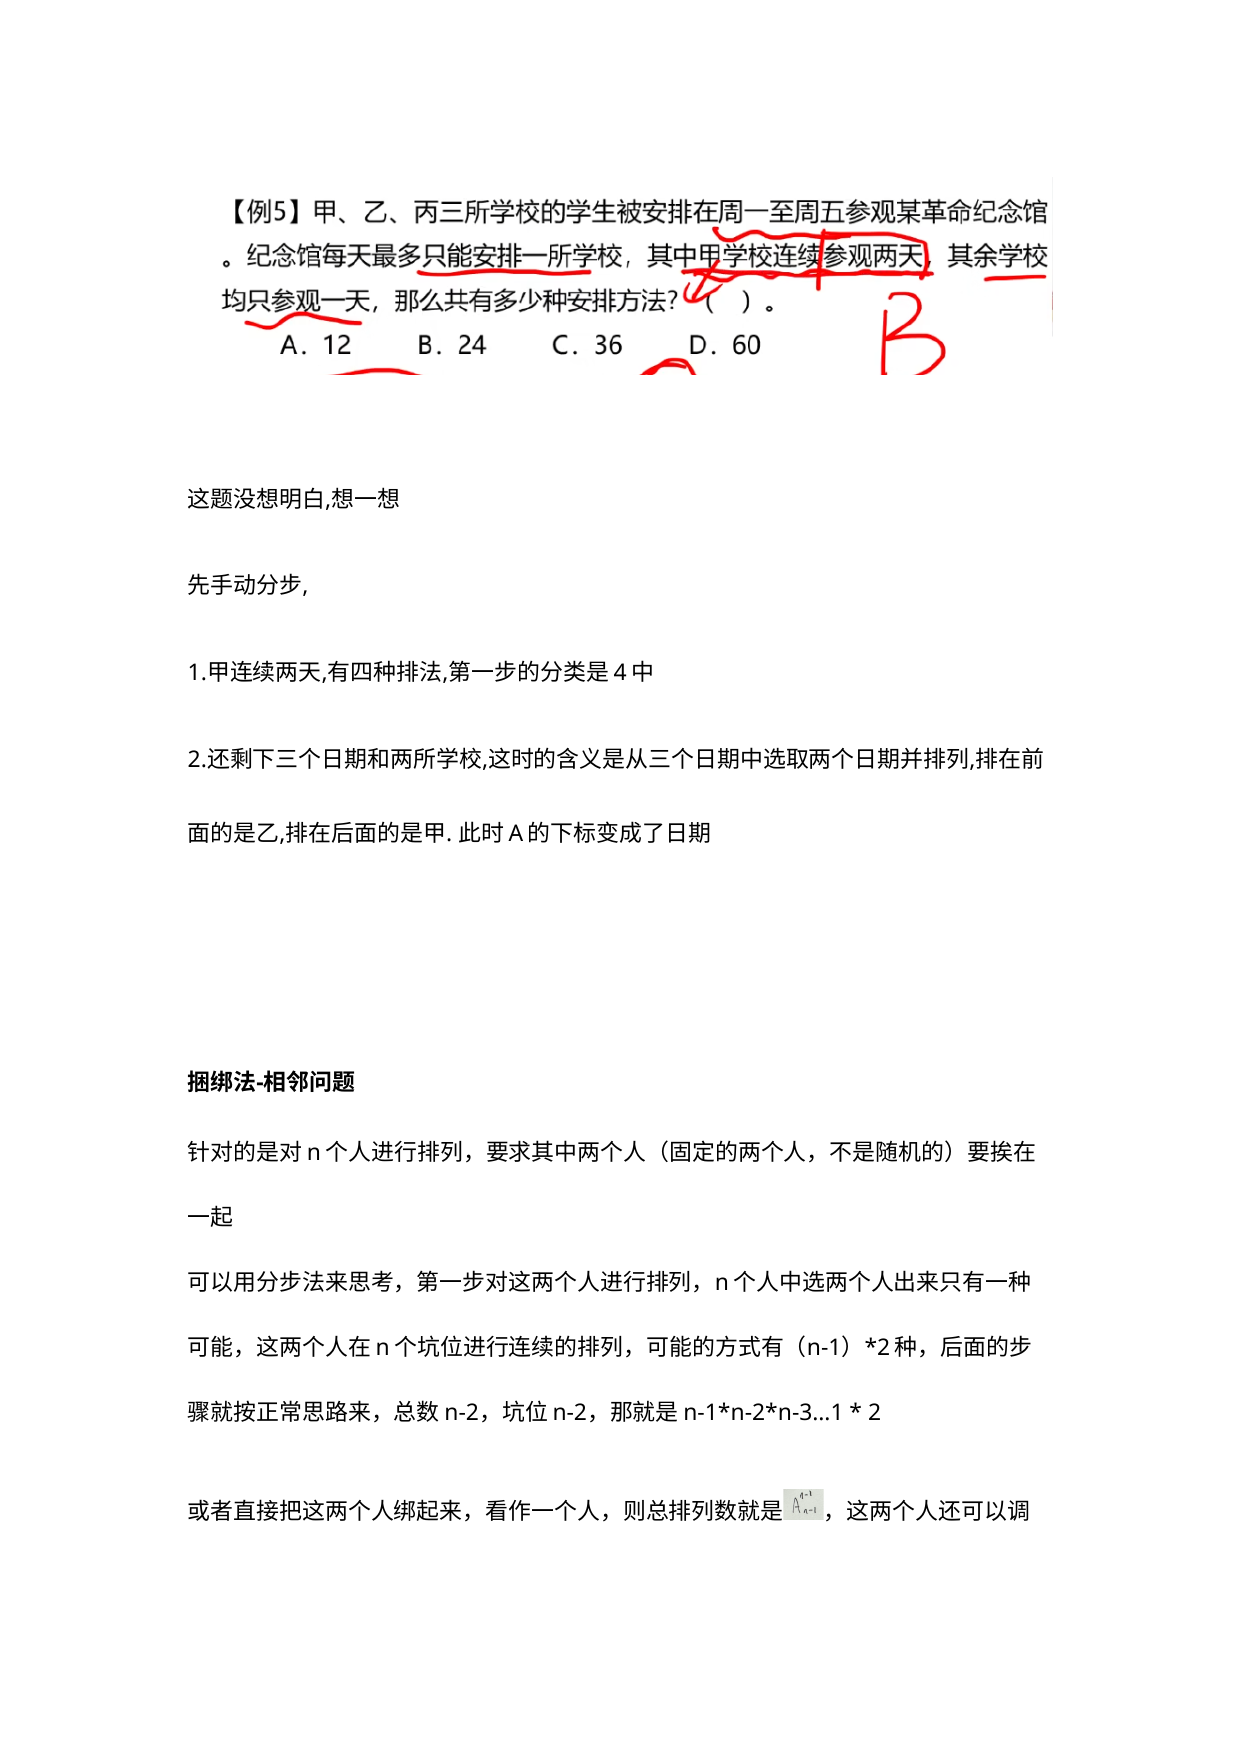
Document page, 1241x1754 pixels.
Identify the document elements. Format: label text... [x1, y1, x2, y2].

text 先手动分步, [187, 551, 1053, 616]
text 1.甲连续两天,有四种排法,第一步的分类是4中 [187, 638, 1053, 703]
text 这题没想明白,想一想 [187, 465, 1053, 530]
text 针对的是对n个人进行排列，要求其中两个人（固定的两个人，不是随机的）要挨在一起 [187, 1118, 1053, 1248]
text 可以用分步法来思考，第一步对这两个人进行排列，n个人中选两个人出来只有一种可能，这两个人在n个坑位进行连续的排列，可能的方式有（n-1）*2种，后面的步骤就按正常思路来，总数n-2，坑位n-2，那就是n-1*n-2*n-3…1 * 2 [187, 1248, 1053, 1443]
picture [187, 177, 1053, 375]
text 捆绑法-相邻问题 [187, 1048, 1053, 1113]
text 2.还剩下三个日期和两所学校,这时的含义是从三个日期中选取两个日期并排列,排在前面的是乙,排在后面的是甲. 此时A的下标变成了日期 [187, 725, 1053, 864]
picture [783, 1489, 824, 1520]
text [187, 1475, 1053, 1540]
